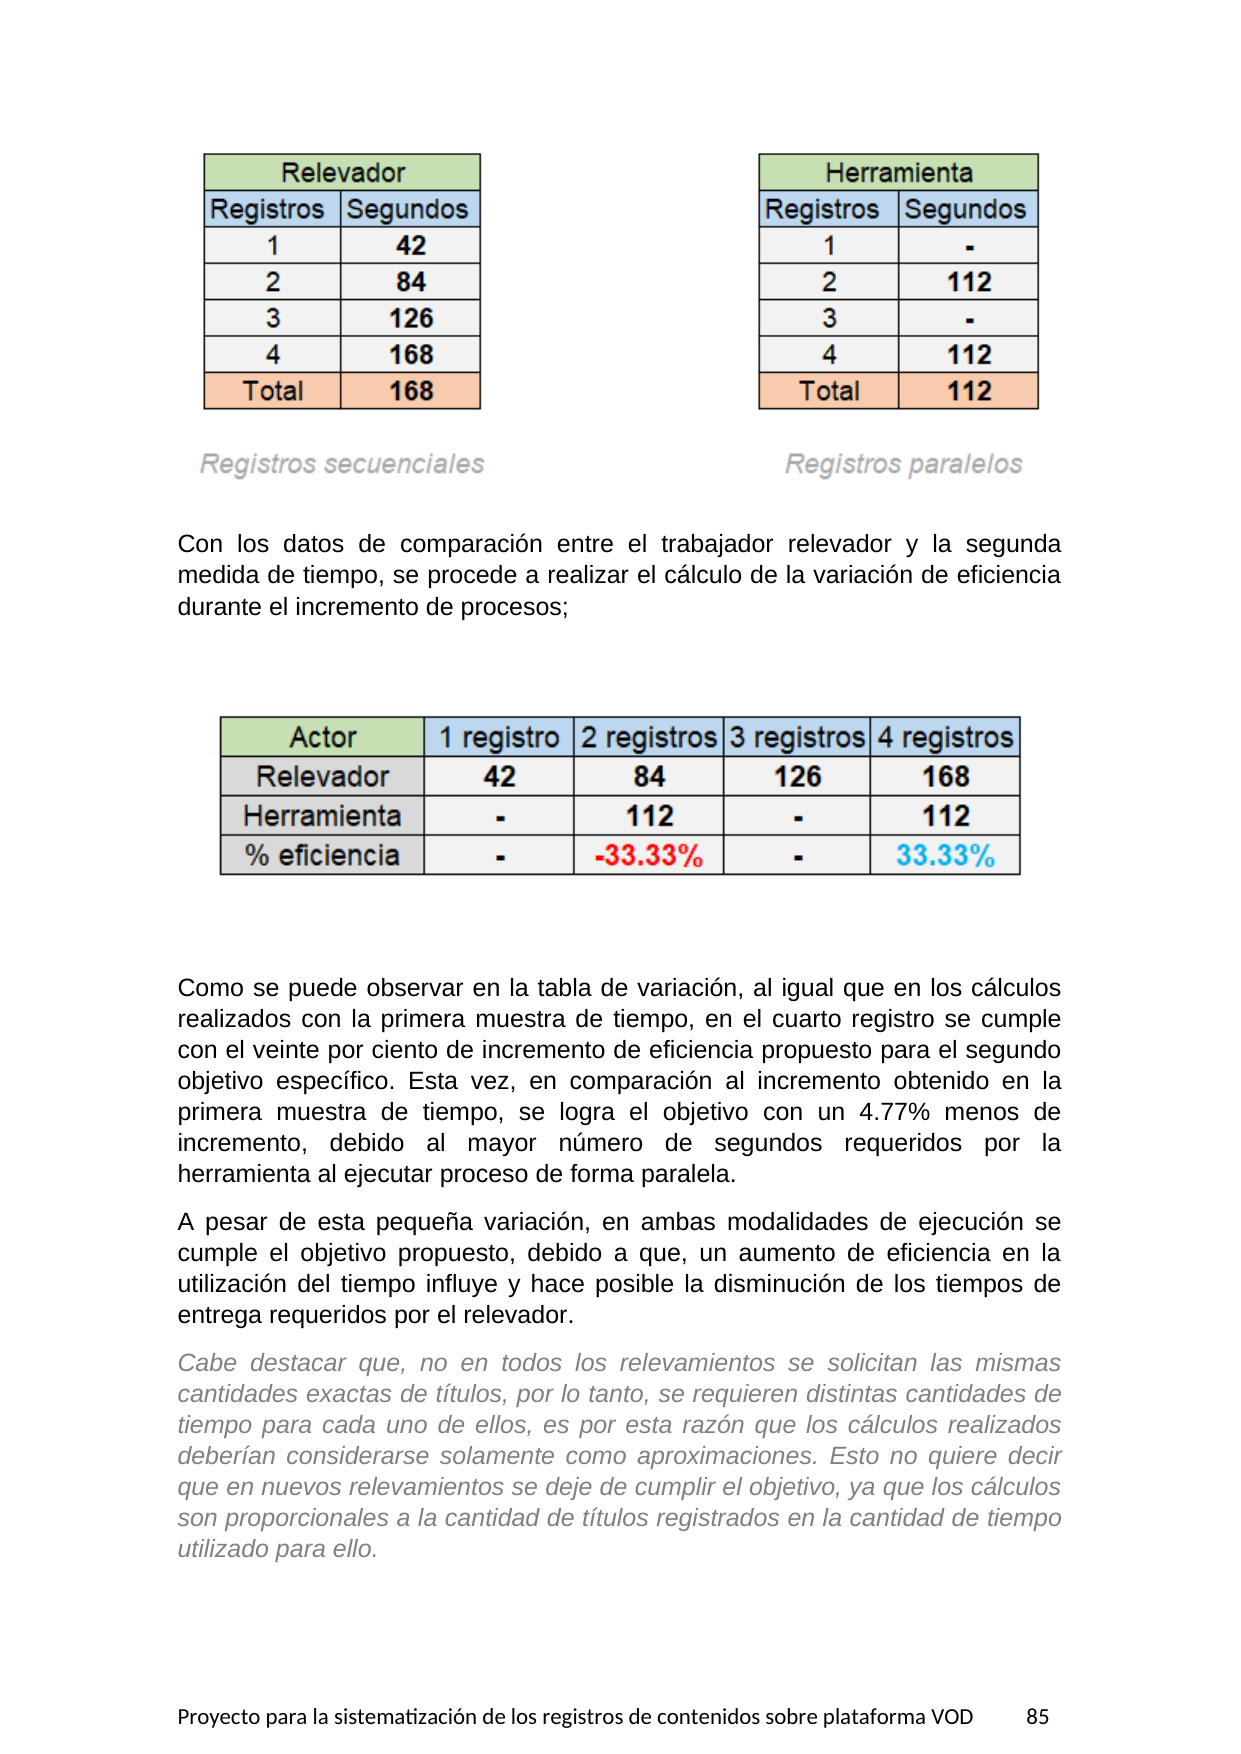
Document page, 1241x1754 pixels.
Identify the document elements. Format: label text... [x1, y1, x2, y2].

text Cabe destacar que, no en todos los relevamientos se solicitan las mismas cantidades exactas de títulos, por lo tanto, se requieren distintas cantidades de tiempo para cada uno de ellos, es por esta razón que los cálculos realizados deberían considerarse solamente como aproximaciones. Esto no quiere decir que en nuevos relevamientos se deje de cumplir el objetivo, ya que los cálculos son proporcionales a la cantidad de títulos registrados en la cantidad de tiempo utilizado para ello. [177, 1348, 1063, 1563]
text Con los datos de comparación entre el trabajador relevador y la segunda medida de tiempo, se procede a realizar el cálculo de la variación de eficiencia durante el incremento de procesos; [177, 529, 1063, 620]
text A pesar de esta pequeña variación, en ambas modalidades de ejecución se cumple el objetivo propuesto, debido a que, un aumento de eficiencia en la utilización del tiempo influye y hace posible la disminución de los tiempos de entrega requeridos por el relevador. [177, 1207, 1063, 1329]
picture [178, 149, 1065, 484]
picture [212, 710, 1025, 882]
text Como se puede observar en la tabla de variación, al igual que en los cálculos realizados con la primera muestra de tiempo, en el cuarto registro se cumple con el veinte por ciento de incremento de eficiencia propuesto para el segundo objetivo específico. Esta vez, en comparación al incremento obtenido en la primera muestra de tiempo, se logra el objetivo con un 4.77% menos de incremento, debido al mayor número de segundos requeridos por la herramienta al ejecutar proceso de forma paralela. [177, 973, 1063, 1188]
